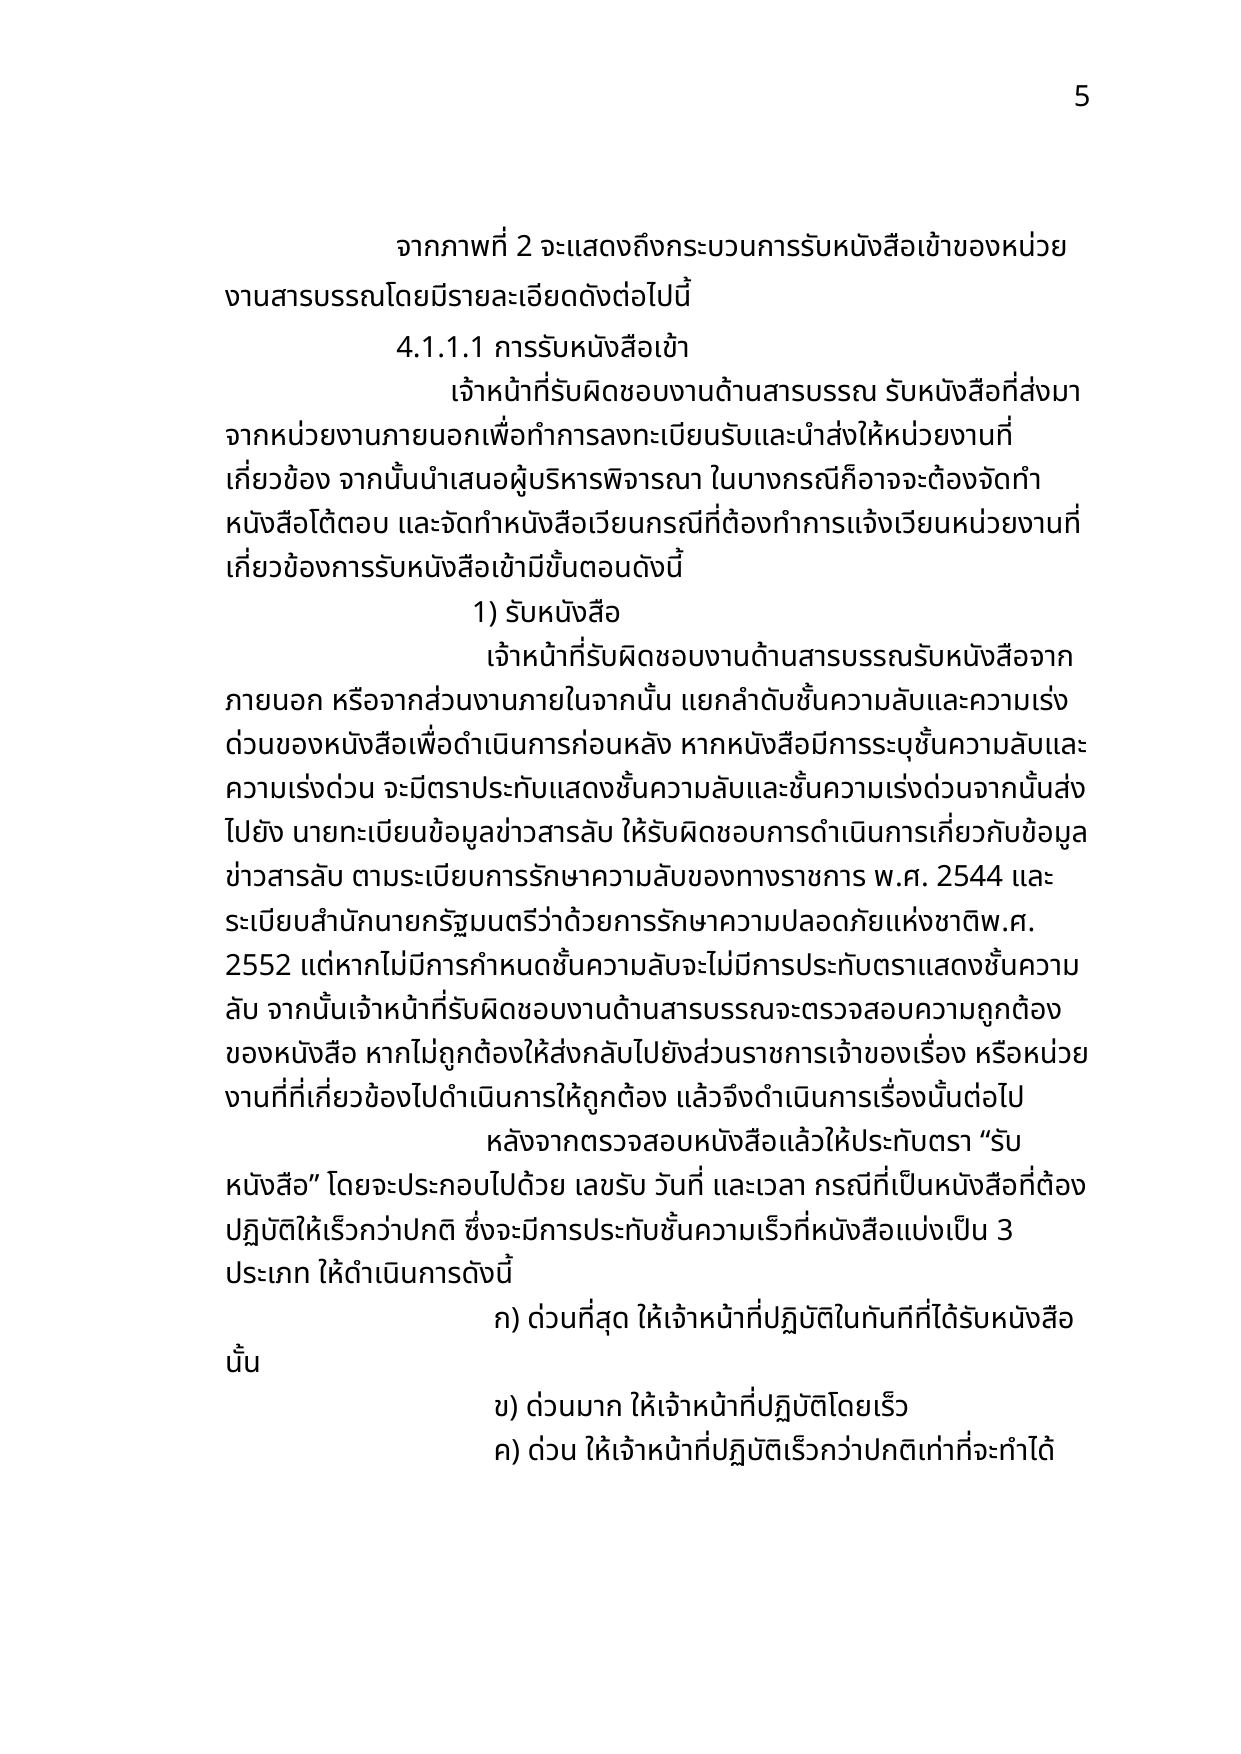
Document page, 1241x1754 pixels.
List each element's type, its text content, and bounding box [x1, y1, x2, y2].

text ค) ด่วน ให้เจ้าหน้าที่ปฏิบัติเร็วกว่าปกติเท่าที่จะทำได้ [225, 1430, 1090, 1474]
text 1) รับหนังสือ [225, 591, 1090, 635]
text เจ้าหน้าที่รับผิดชอบงานด้านสารบรรณ รับหนังสือที่ส่งมาจากหน่วยงานภายนอกเพื่อทำการลงทะเบียนรับและนำส่งให้หน่วยงานที่เกี่ยวข้อง จากนั้นนำเสนอผู้บริหารพิจารณา ในบางกรณีก็อาจจะต้องจัดทำหนังสือโต้ตอบ และจัดทำหนังสือเวียนกรณีที่ต้องทำการแจ้งเวียนหน่วยงานที่เกี่ยวข้องการรับหนังสือเข้ามีขั้นตอนดังนี้ [225, 371, 1090, 591]
text เจ้าหน้าที่รับผิดชอบงานด้านสารบรรณรับหนังสือจากภายนอก หรือจากส่วนงานภายในจากนั้น แยกลำดับชั้นความลับและความเร่งด่วนของหนังสือเพื่อดำเนินการก่อนหลัง หากหนังสือมีการระบุชั้นความลับและความเร่งด่วน จะมีตราประทับแสดงชั้นความลับและชั้นความเร่งด่วนจากนั้นส่งไปยัง นายทะเบียนข้อมูลข่าวสารลับ ให้รับผิดชอบการดำเนินการเกี่ยวกับข้อมูลข่าวสารลับ ตามระเบียบการรักษาความลับของทางราชการ พ.ศ. 2544 และ ระเบียบสำนักนายกรัฐมนตรีว่าด้วยการรักษาความปลอดภัยแห่งชาติพ.ศ. 2552 แต่หากไม่มีการกำหนดชั้นความลับจะไม่มีการประทับตราแสดงชั้นความลับ จากนั้นเจ้าหน้าที่รับผิดชอบงานด้านสารบรรณจะตรวจสอบความถูกต้องของหนังสือ หากไม่ถูกต้องให้ส่งกลับไปยังส่วนราชการเจ้าของเรื่อง หรือหน่วยงานที่ที่เกี่ยวข้องไปดำเนินการให้ถูกต้อง แล้วจึงดำเนินการเรื่องนั้นต่อไป [225, 635, 1090, 1121]
text ข) ด่วนมาก ให้เจ้าหน้าที่ปฏิบัติโดยเร็ว [225, 1385, 1090, 1430]
text 4.1.1.1 การรับหนังสือเข้า [225, 326, 1090, 371]
text จากภาพที่ 2 จะแสดงถึงกระบวนการรับหนังสือเข้าของหน่วยงานสารบรรณโดยมีรายละเอียดดังต่อไปนี้ [225, 225, 1090, 320]
text หลังจากตรวจสอบหนังสือแล้วให้ประทับตรา “รับหนังสือ” โดยจะประกอบไปด้วย เลขรับ วันที่ และเวลา กรณีที่เป็นหนังสือที่ต้องปฏิบัติให้เร็วกว่าปกติ ซึ่งจะมีการประทับชั้นความเร็วที่หนังสือแบ่งเป็น 3 ประเภท ให้ดำเนินการดังนี้ [225, 1121, 1090, 1297]
text ก) ด่วนที่สุด ให้เจ้าหน้าที่ปฏิบัติในทันทีที่ได้รับหนังสือนั้น [225, 1297, 1090, 1385]
